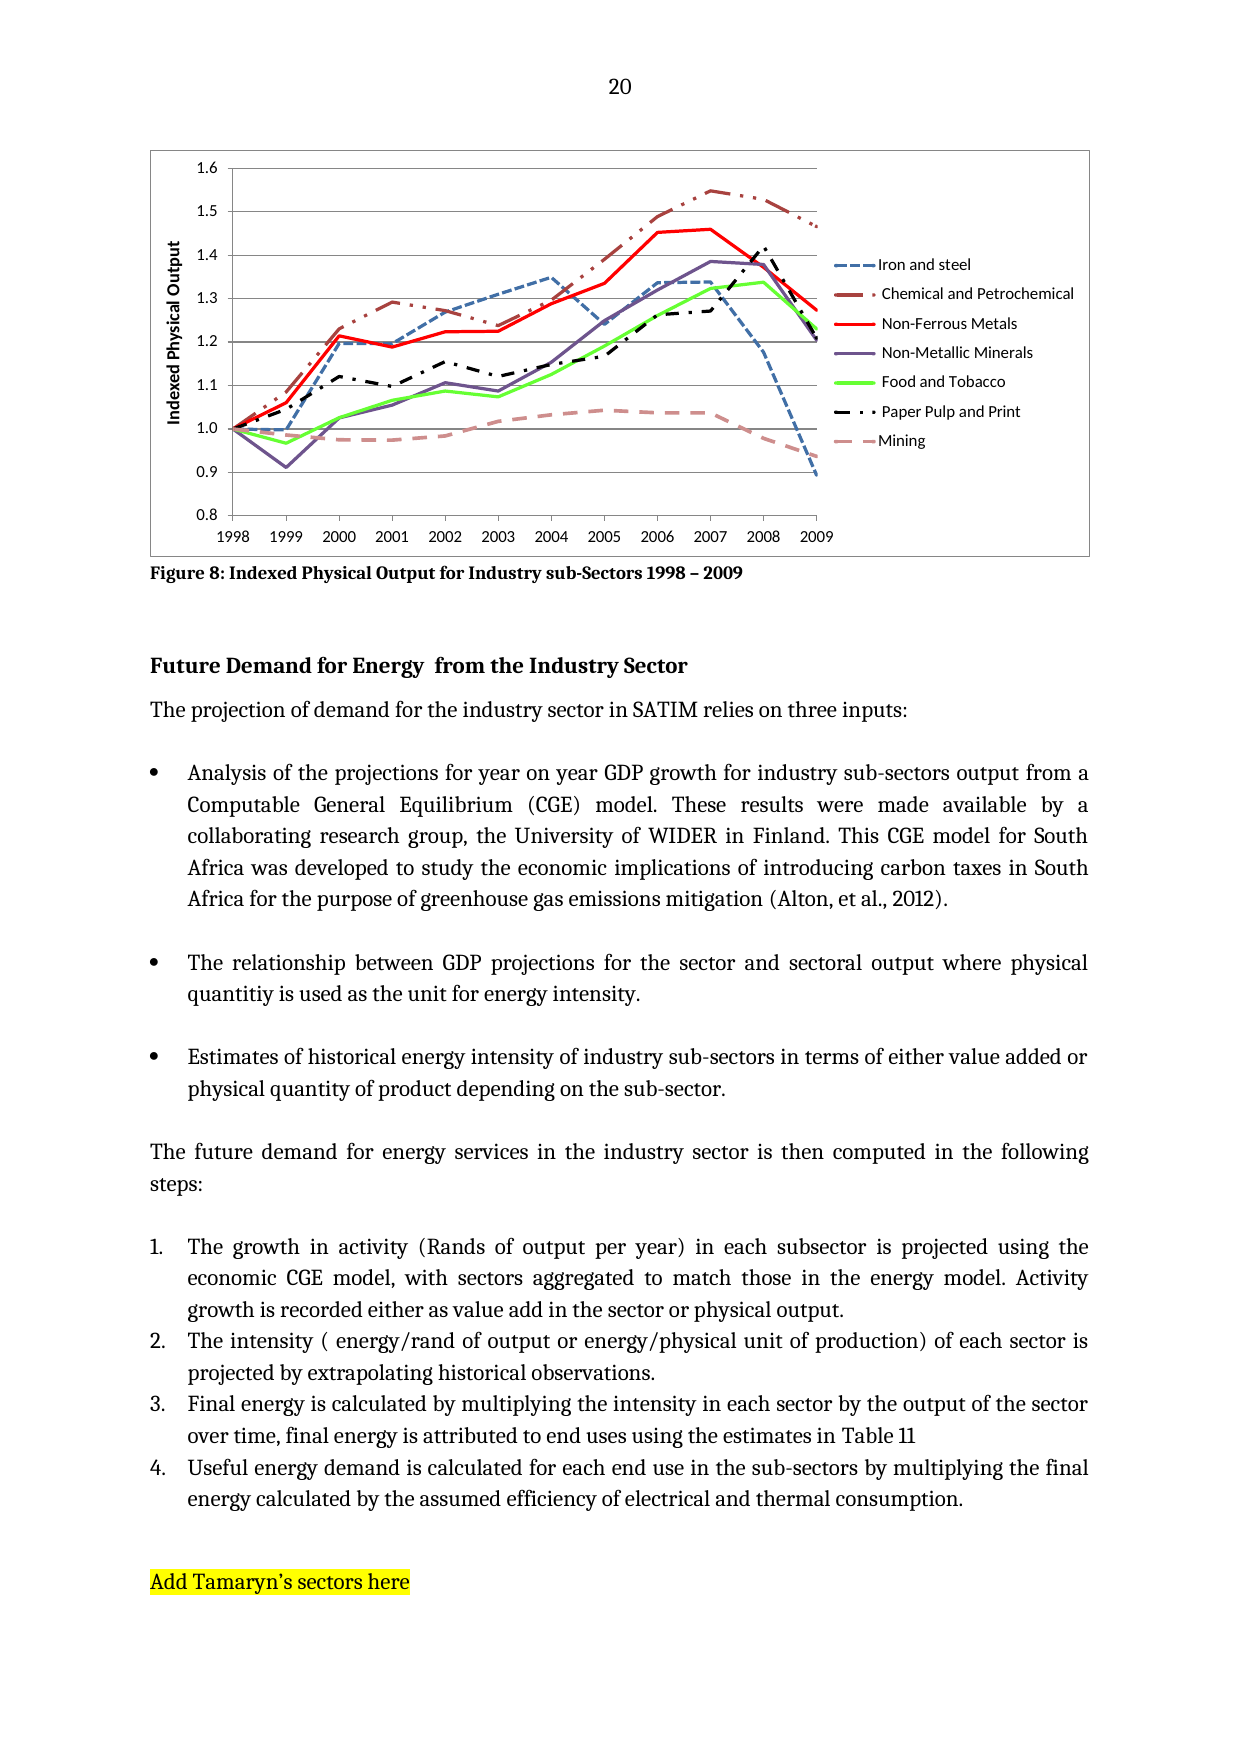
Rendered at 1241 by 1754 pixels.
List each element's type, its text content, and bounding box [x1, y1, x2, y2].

text Add Tamaryn’s sectors here [150, 1568, 1090, 1595]
list The growth in activity (Rands of output per year) in each subsector is projected using the economic CGE model, with sectors aggregated to match those in the energy model. Activity growth is recorded either as value add in the sector or physical output. [150, 1233, 1090, 1323]
list The relationship between GDP projections for the sector and sectoral output where physical quantitiy is used as the unit for energy intensity. [150, 949, 1090, 1007]
list Final energy is calculated by multiplying the intensity in each sector by the output of the sector over time, final energy is attributed to end uses using the estimates in Table 11 [150, 1391, 1090, 1449]
list The intensity ( energy/rand of output or energy/physical unit of production) of each sector is projected by extrapolating historical observations. [150, 1328, 1090, 1386]
text The future demand for energy services in the industry sector is then computed in the following steps: [150, 1139, 1090, 1197]
subtitle Future Demand for Energy from the Industry Sector [150, 653, 1090, 679]
list Analysis of the projections for year on year GDP growth for industry sub-sectors output from a Computable General Equilibrium (CGE) model. These results were made available by a collaborating research group, the University of WIDER in Finland. This CGE model for South Africa was developed to study the economic implications of introducing carbon taxes in South Africa for the purpose of greenhouse gas emissions mitigation . [150, 760, 1090, 913]
text Figure 8: Indexed Physical Output for Industry sub-Sectors 1998 – 2009 [150, 562, 1090, 584]
list Useful energy demand is calculated for each end use in the sub-sectors by multiplying the final energy calculated by the assumed efficiency of electrical and thermal consumption. [150, 1454, 1090, 1512]
text The projection of demand for the industry sector in SATIM relies on three inputs: [150, 697, 1090, 723]
list Estimates of historical energy intensity of industry sub-sectors in terms of either value added or physical quantity of product depending on the sub-sector. [150, 1044, 1090, 1102]
